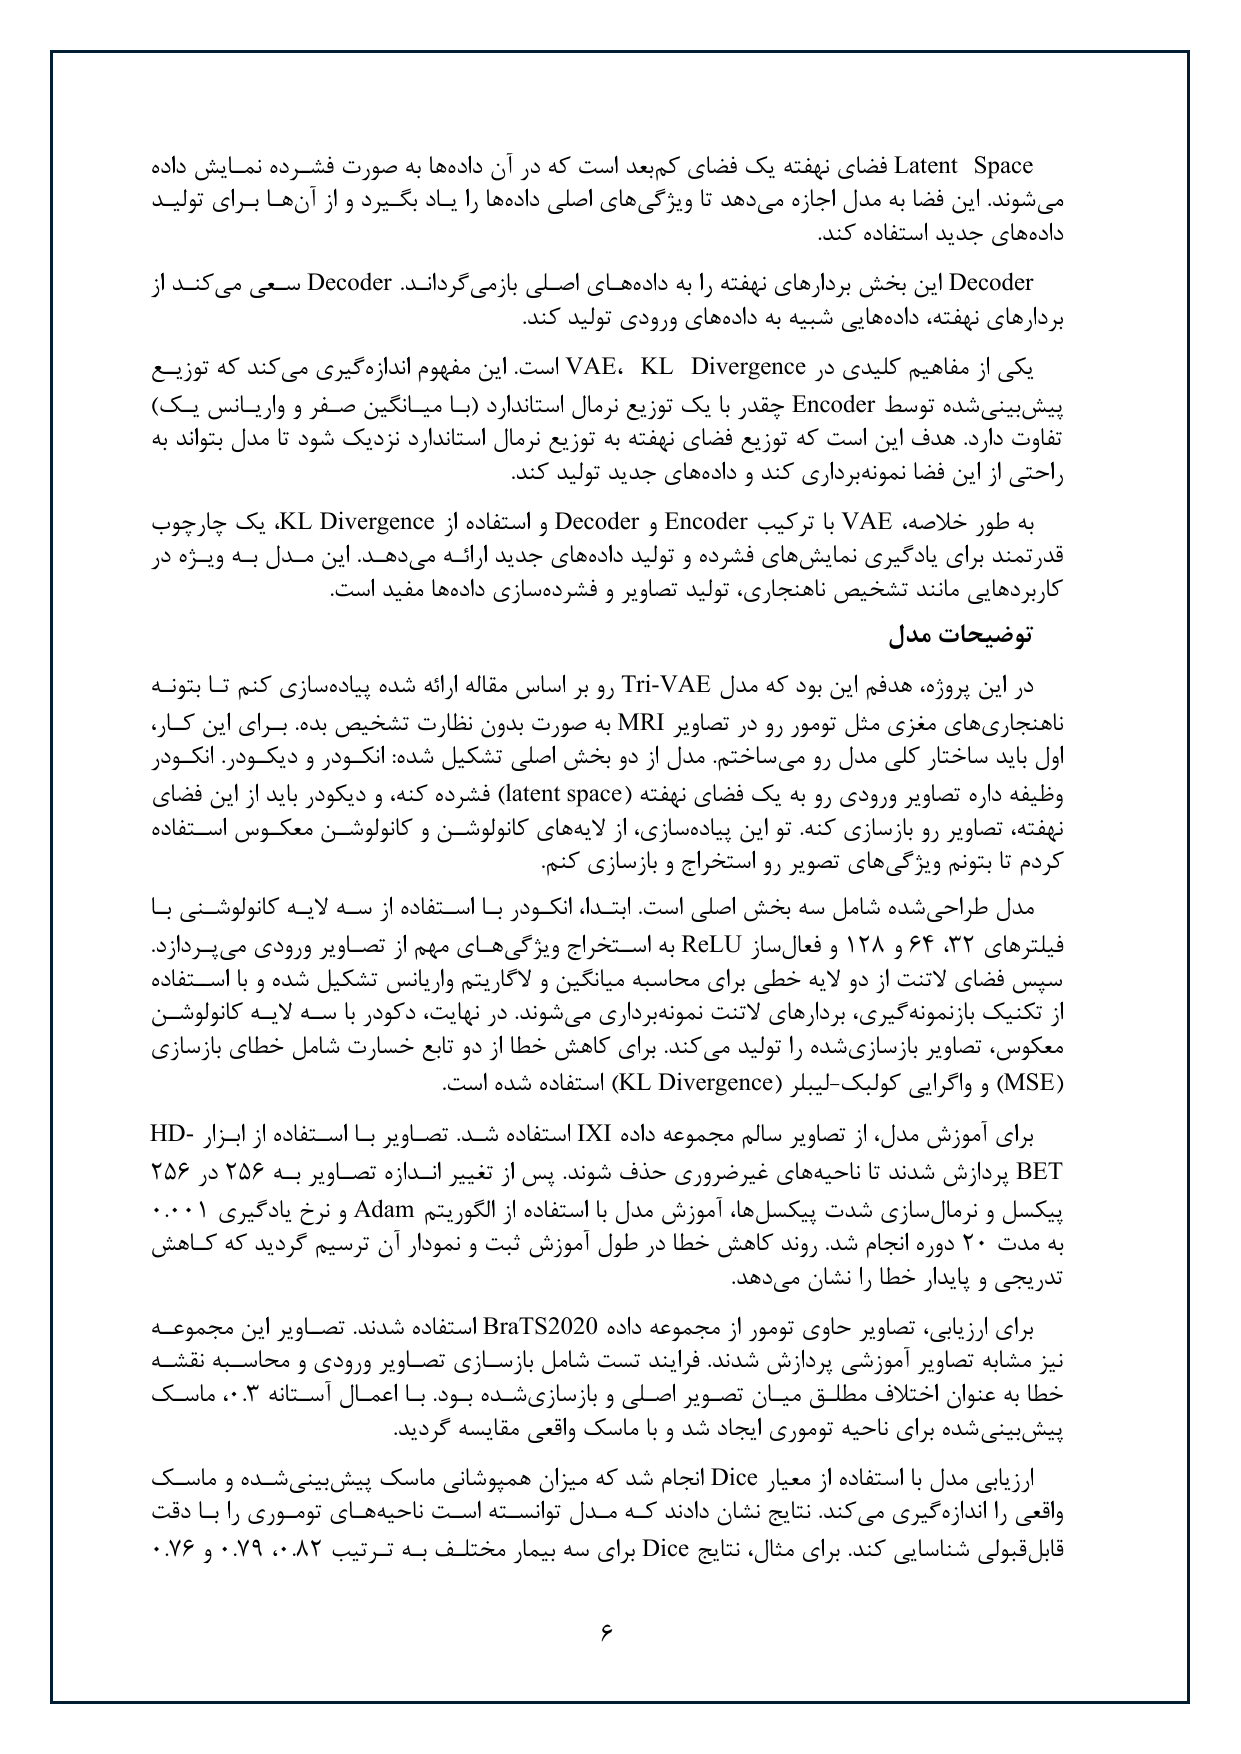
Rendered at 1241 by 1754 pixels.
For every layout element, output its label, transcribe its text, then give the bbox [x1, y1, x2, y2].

text برای آموزش مدل، از تصاویر سالم مجموعه داده IXI استفاده شد. تصاویر با استفاده از ابزار HD-BET پردازش شدند تا ناحیه‌های غیرضروری حذف شوند. پس از تغییر اندازه تصاویر به ۲۵۶ در ۲۵۶ پیکسل و نرمال‌سازی شدت پیکسل‌ها، آموزش مدل با استفاده از الگوریتم Adam و نرخ یادگیری ۰.۰۰۱ به مدت ۲۰ دوره انجام شد. روند کاهش خطا در طول آموزش ثبت و نمودار آن ترسیم گردید که کاهش تدریجی و پایدار خطا را نشان می‌دهد. [150, 1118, 1063, 1294]
text Decoder این بخش بردارهای نهفته را به داده‌های اصلی بازمی‌گرداند. Decoder سعی می‌کند از بردارهای نهفته، داده‌هایی شبیه به داده‌های ورودی تولید کند. [150, 267, 1063, 334]
text در این پروژه، هدفم این بود که مدل Tri-VAE رو بر اساس مقاله ارائه شده پیاده‌سازی کنم تا بتونه ناهنجاری‌های مغزی مثل تومور رو در تصاویر MRI به صورت بدون نظارت تشخیص بده. برای این کار، اول باید ساختار کلی مدل رو می‌ساختم. مدل از دو بخش اصلی تشکیل شده: انکودر و دیکودر. انکودر وظیفه داره تصاویر ورودی رو به یک فضای نهفته (latent space) فشرده کنه، و دیکودر باید از این فضای نهفته، تصاویر رو بازسازی کنه. تو این پیاده‌سازی، از لایه‌های کانولوشن و کانولوشن معکوس استفاده کردم تا بتونم ویژگی‌های تصویر رو استخراج و بازسازی کنم. [150, 669, 1063, 879]
text توضیحات مدل [150, 623, 1063, 652]
text برای ارزیابی، تصاویر حاوی تومور از مجموعه داده BraTS2020 استفاده شدند. تصاویر این مجموعه نیز مشابه تصاویر آموزشی پردازش شدند. فرایند تست شامل بازسازی تصاویر ورودی و محاسبه نقشه خطا به عنوان اختلاف مطلق میان تصویر اصلی و بازسازی‌شده بود. با اعمال آستانه ۰.۳، ماسک پیش‌بینی‌شده برای ناحیه توموری ایجاد شد و با ماسک واقعی مقایسه گردید. [150, 1311, 1063, 1445]
text به طور خلاصه، VAE با ترکیب Encoder و Decoder و استفاده از KL Divergence، یک چارچوب قدرتمند برای یادگیری نمایش‌های فشرده و تولید داده‌های جدید ارائه می‌دهد. این مدل به ویژه در کاربردهایی مانند تشخیص ناهنجاری، تولید تصاویر و فشرده‌سازی داده‌ها مفید است. [150, 506, 1063, 606]
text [150, 1462, 1063, 1566]
text Latent Space فضای نهفته یک فضای کم‌بعد است که در آن داده‌ها به صورت فشرده نمایش داده می‌شوند. این فضا به مدل اجازه می‌دهد تا ویژگی‌های اصلی داده‌ها را یاد بگیرد و از آن‌ها برای تولید داده‌های جدید استفاده کند. [150, 150, 1063, 250]
text مدل طراحی‌شده شامل سه بخش اصلی است. ابتدا، انکودر با استفاده از سه لایه کانولوشنی با فیلترهای ۳۲، ۶۴ و ۱۲۸ و فعال‌ساز ReLU به استخراج ویژگی‌های مهم از تصاویر ورودی می‌پردازد. سپس فضای لاتنت از دو لایه خطی برای محاسبه میانگین و لاگاریتم واریانس تشکیل شده و با استفاده از تکنیک بازنمونه‌گیری، بردارهای لاتنت نمونه‌برداری می‌شوند. در نهایت، دکودر با سه لایه کانولوشن معکوس، تصاویر بازسازی‌شده را تولید می‌کند. برای کاهش خطا از دو تابع خسارت شامل خطای بازسازی (MSE) و واگرایی کولبک-لیبلر (KL Divergence) استفاده شده است. [150, 896, 1063, 1101]
text یکی از مفاهیم کلیدی در VAE، KL Divergence است. این مفهوم اندازه‌گیری می‌کند که توزیع پیش‌بینی‌شده توسط Encoder چقدر با یک توزیع نرمال استاندارد (با میانگین صفر و واریانس یک) تفاوت دارد. هدف این است که توزیع فضای نهفته به توزیع نرمال استاندارد نزدیک شود تا مدل بتواند به راحتی از این فضا نمونه‌برداری کند و داده‌های جدید تولید کند. [150, 351, 1063, 489]
